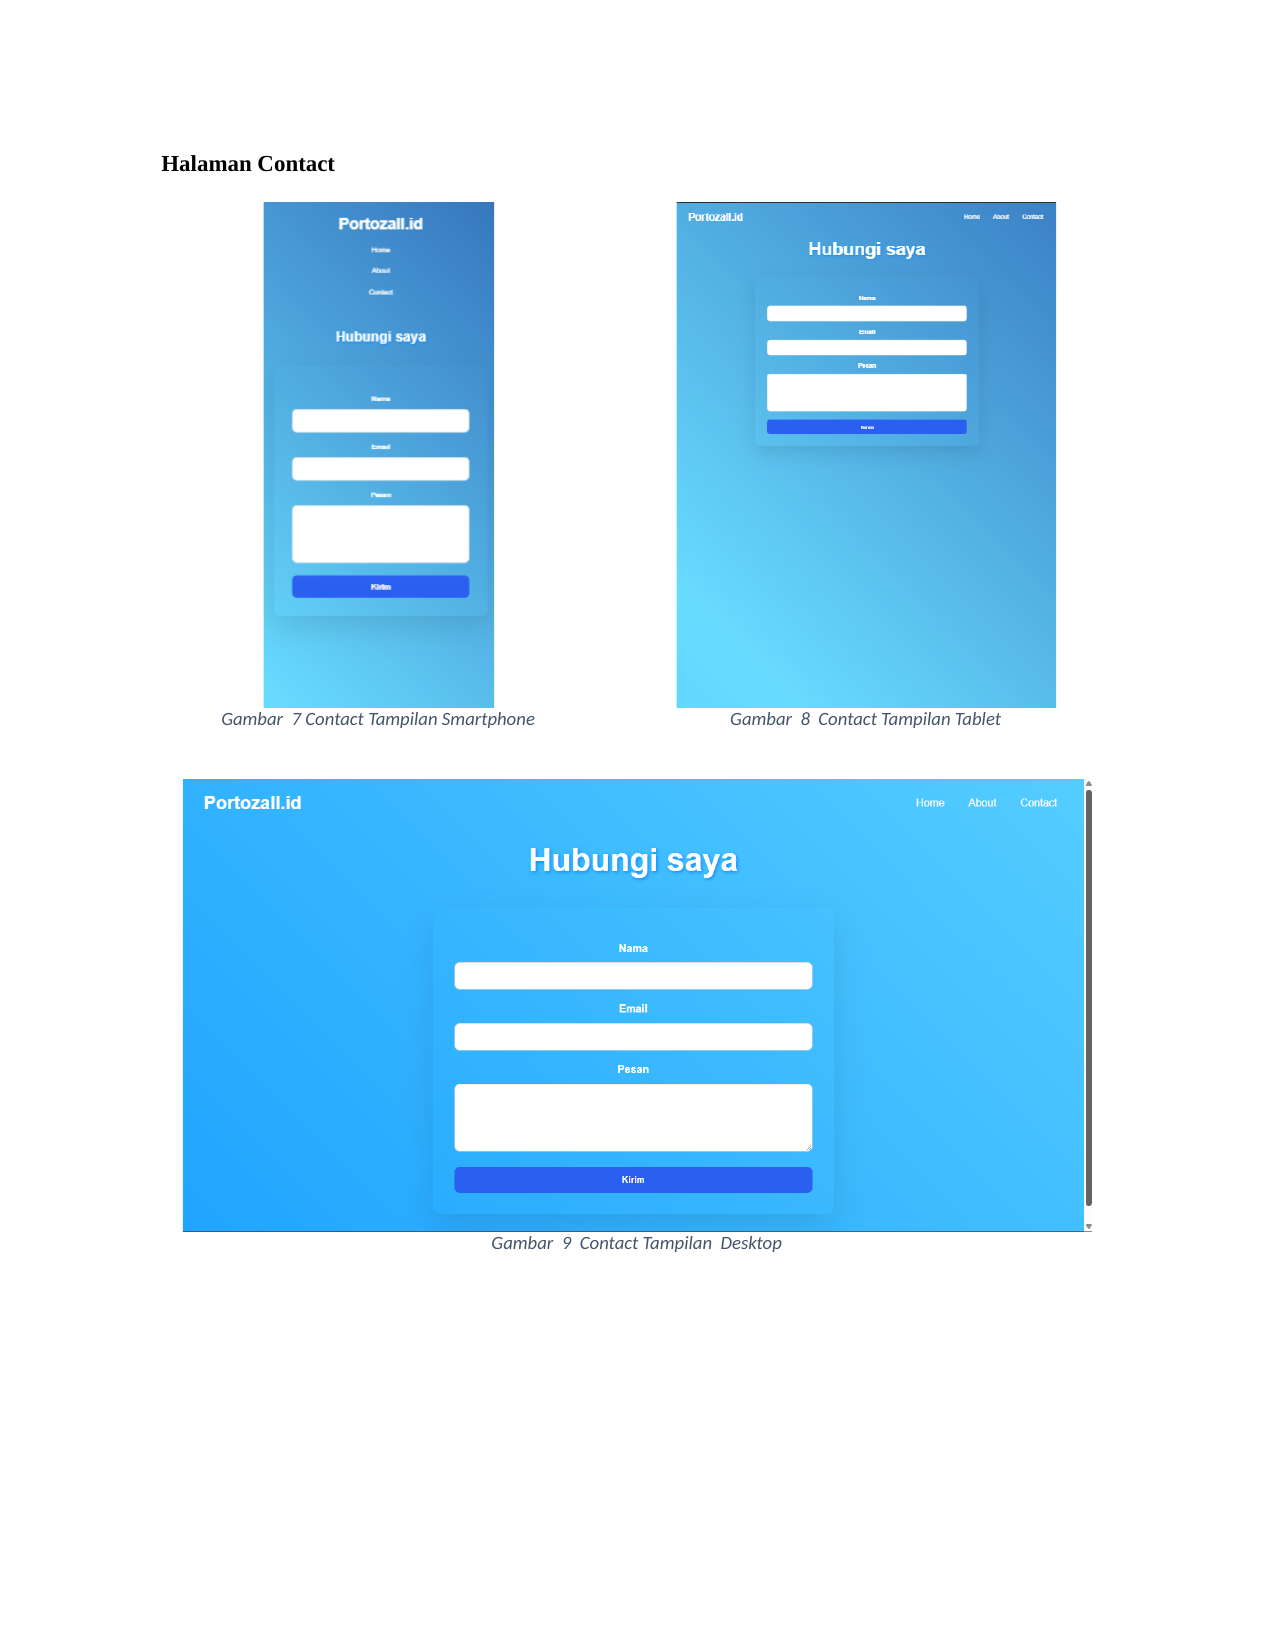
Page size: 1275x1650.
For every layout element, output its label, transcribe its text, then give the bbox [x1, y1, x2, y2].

picture [263, 202, 495, 708]
table_cell Gambar 9 Contact Tampilan Desktop [150, 779, 1125, 1275]
table_cell Gambar 8 Contact Tampilan Tablet [608, 203, 1125, 779]
table_header Halaman Contact [150, 150, 1125, 203]
picture [182, 779, 1093, 1232]
picture [676, 202, 1057, 708]
table_cell Gambar 7 Contact Tampilan Smartphone [150, 203, 608, 779]
